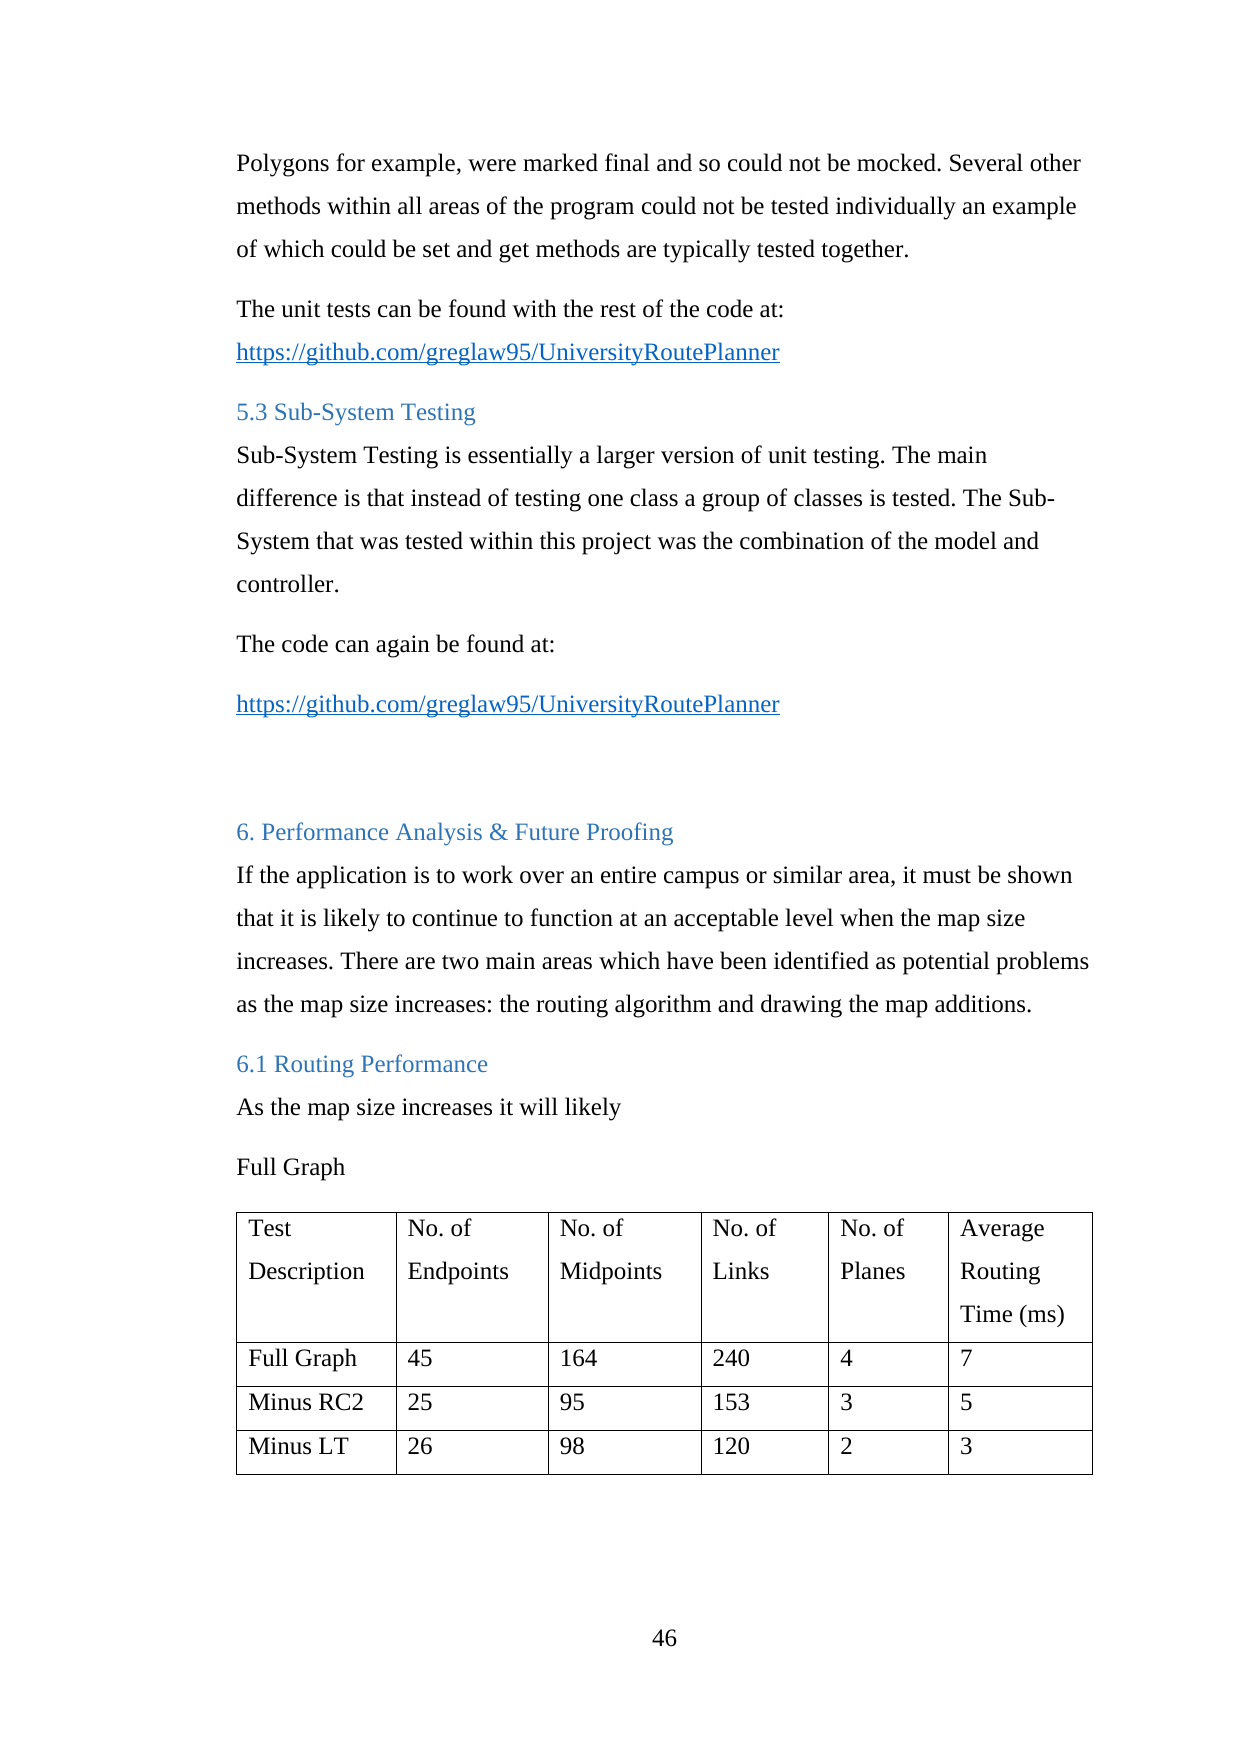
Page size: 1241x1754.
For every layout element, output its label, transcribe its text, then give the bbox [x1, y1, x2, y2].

table_cell 45 [397, 1343, 548, 1386]
table_cell Full Graph [237, 1343, 396, 1386]
text Sub-System Testing is essentially a larger version of unit testing. The main difference is that instead of testing one class a group of classes is tested. The Sub-System that was tested within this project was the combination of the model and controller. [236, 440, 1092, 598]
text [236, 148, 1092, 263]
table_cell Minus RC2 [237, 1387, 396, 1430]
text If the application is to work over an entire campus or similar area, it must be shown that it is likely to continue to function at an acceptable level when the map size increases. There are two main areas which have been identified as potential problems as the map size increases: the routing algorithm and drawing the map additions. [236, 860, 1092, 1018]
text The unit tests can be found with the rest of the code at: https://github.com/greglaw95/UniversityRoutePlanner [236, 294, 1092, 366]
table_cell 2 [829, 1431, 948, 1474]
text As the map size increases it will likely [236, 1092, 1092, 1121]
subtitle 5.3 Sub-System Testing [236, 397, 1092, 425]
text https://github.com/greglaw95/UniversityRoutePlanner [236, 689, 1092, 717]
table_cell 3 [829, 1387, 948, 1430]
table_header No. of Links [702, 1213, 828, 1342]
table_cell 153 [702, 1387, 828, 1430]
table_cell 240 [702, 1343, 828, 1386]
table_header No. of Endpoints [397, 1213, 548, 1342]
table_header Average Routing Time (ms) [949, 1213, 1092, 1342]
table_cell 120 [702, 1431, 828, 1474]
table_cell 95 [549, 1387, 701, 1430]
table_header Test Description [237, 1213, 396, 1342]
text Full Graph [236, 1152, 1092, 1181]
table_cell 25 [397, 1387, 548, 1430]
table_header No. of Planes [829, 1213, 948, 1342]
subtitle 6.1 Routing Performance [236, 1049, 1092, 1078]
table_cell 5 [949, 1387, 1092, 1430]
table_cell 7 [949, 1343, 1092, 1386]
subtitle 6. Performance Analysis & Future Proofing [236, 817, 1092, 845]
table_cell 164 [549, 1343, 701, 1386]
table_cell 4 [829, 1343, 948, 1386]
table_cell 26 [397, 1431, 548, 1474]
table_cell 3 [949, 1431, 1092, 1474]
table_cell 98 [549, 1431, 701, 1474]
table_cell Minus LT [237, 1431, 396, 1474]
text The code can again be found at: [236, 629, 1092, 658]
table_header No. of Midpoints [549, 1213, 701, 1342]
